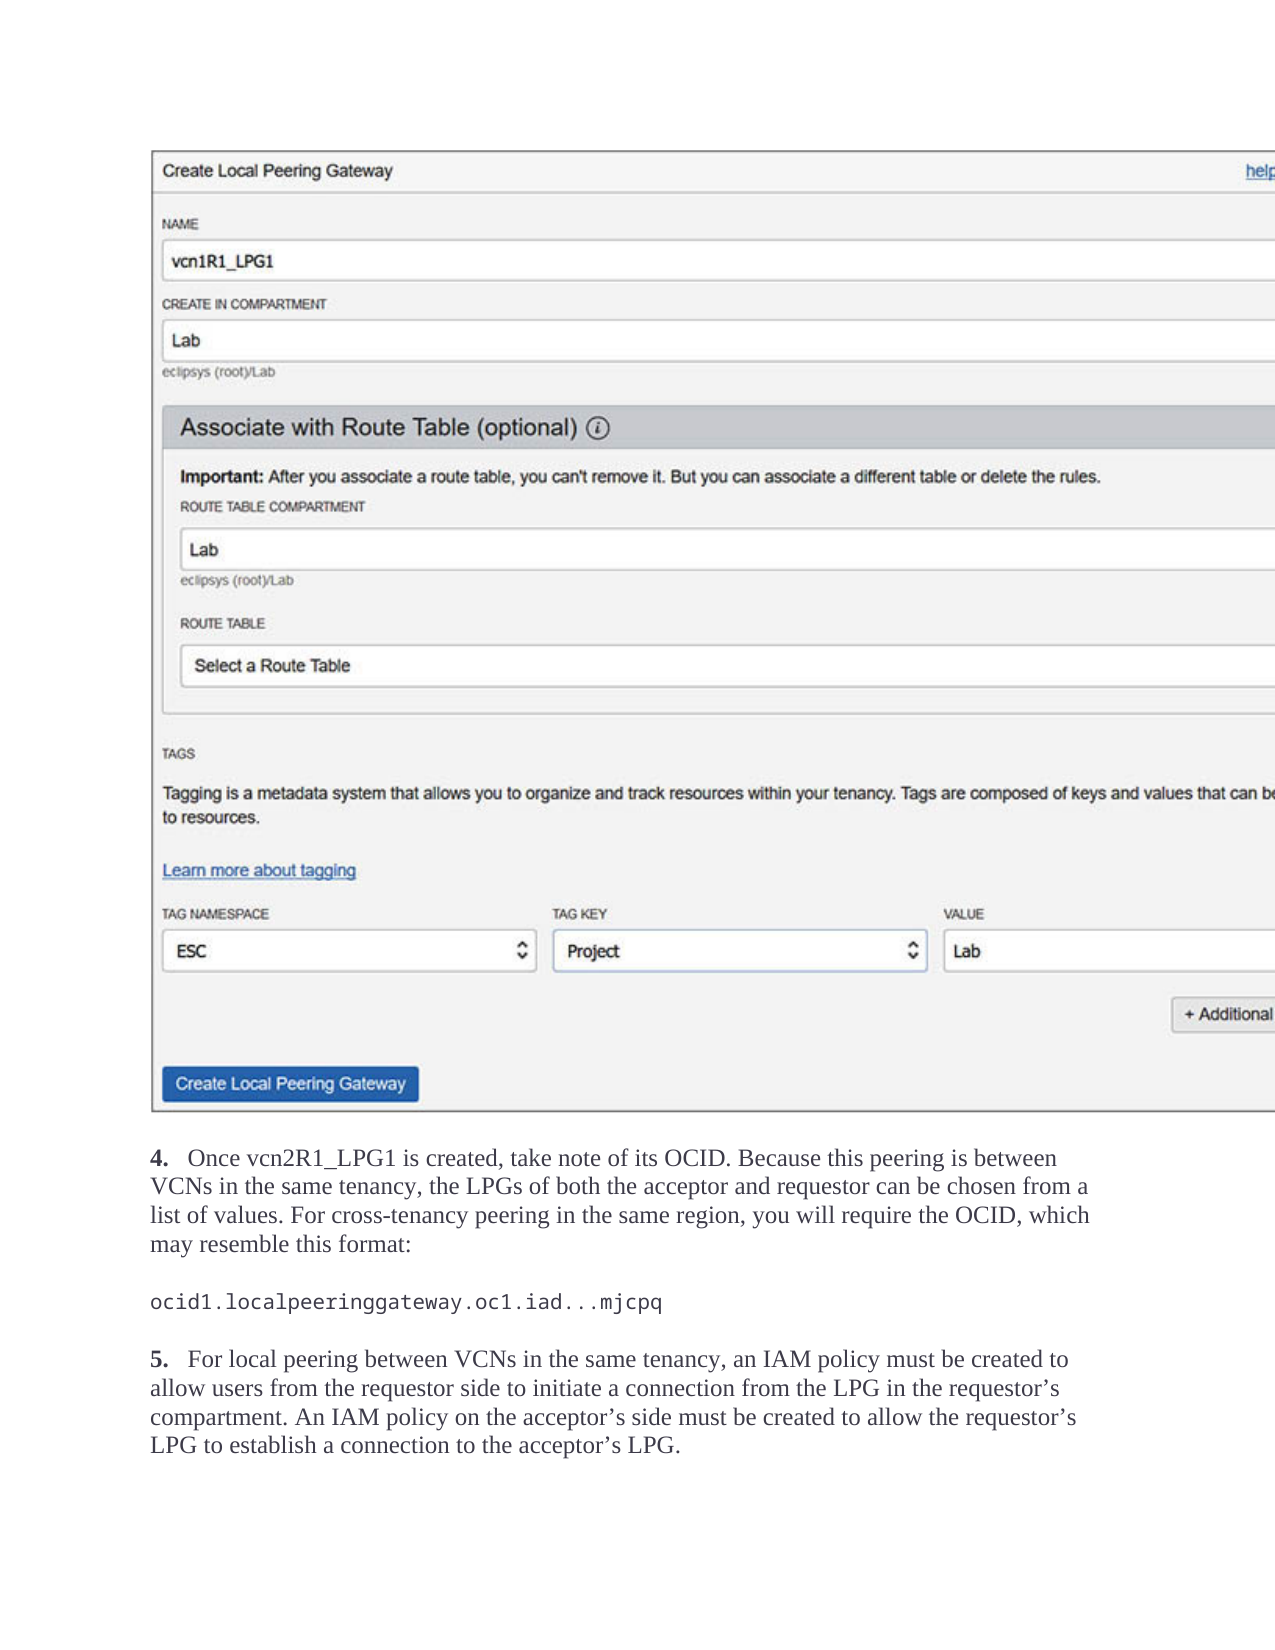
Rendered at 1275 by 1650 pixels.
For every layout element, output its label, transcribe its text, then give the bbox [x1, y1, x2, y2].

text 4. Once vcn2R1_LPG1 is created, take note of its OCID. Because this peering is between VCNs in the same tenancy, the LPGs of both the acceptor and requestor can be chosen from a list of values. For cross-tenancy peering in the same region, you will require the OCID, which may resemble this format: [150, 1143, 1125, 1258]
picture [150, 150, 1275, 1114]
text 5. For local peering between VCNs in the same tenancy, an IAM policy must be created to allow users from the requestor side to initiate a connection from the LPG in the requestor’s compartment. An IAM policy on the acceptor’s side must be created to allow the requestor’s LPG to establish a connection to the acceptor’s LPG. [150, 1344, 1125, 1459]
text ocid1.localpeeringgateway.oc1.iad...mjcpq [150, 1287, 1125, 1315]
